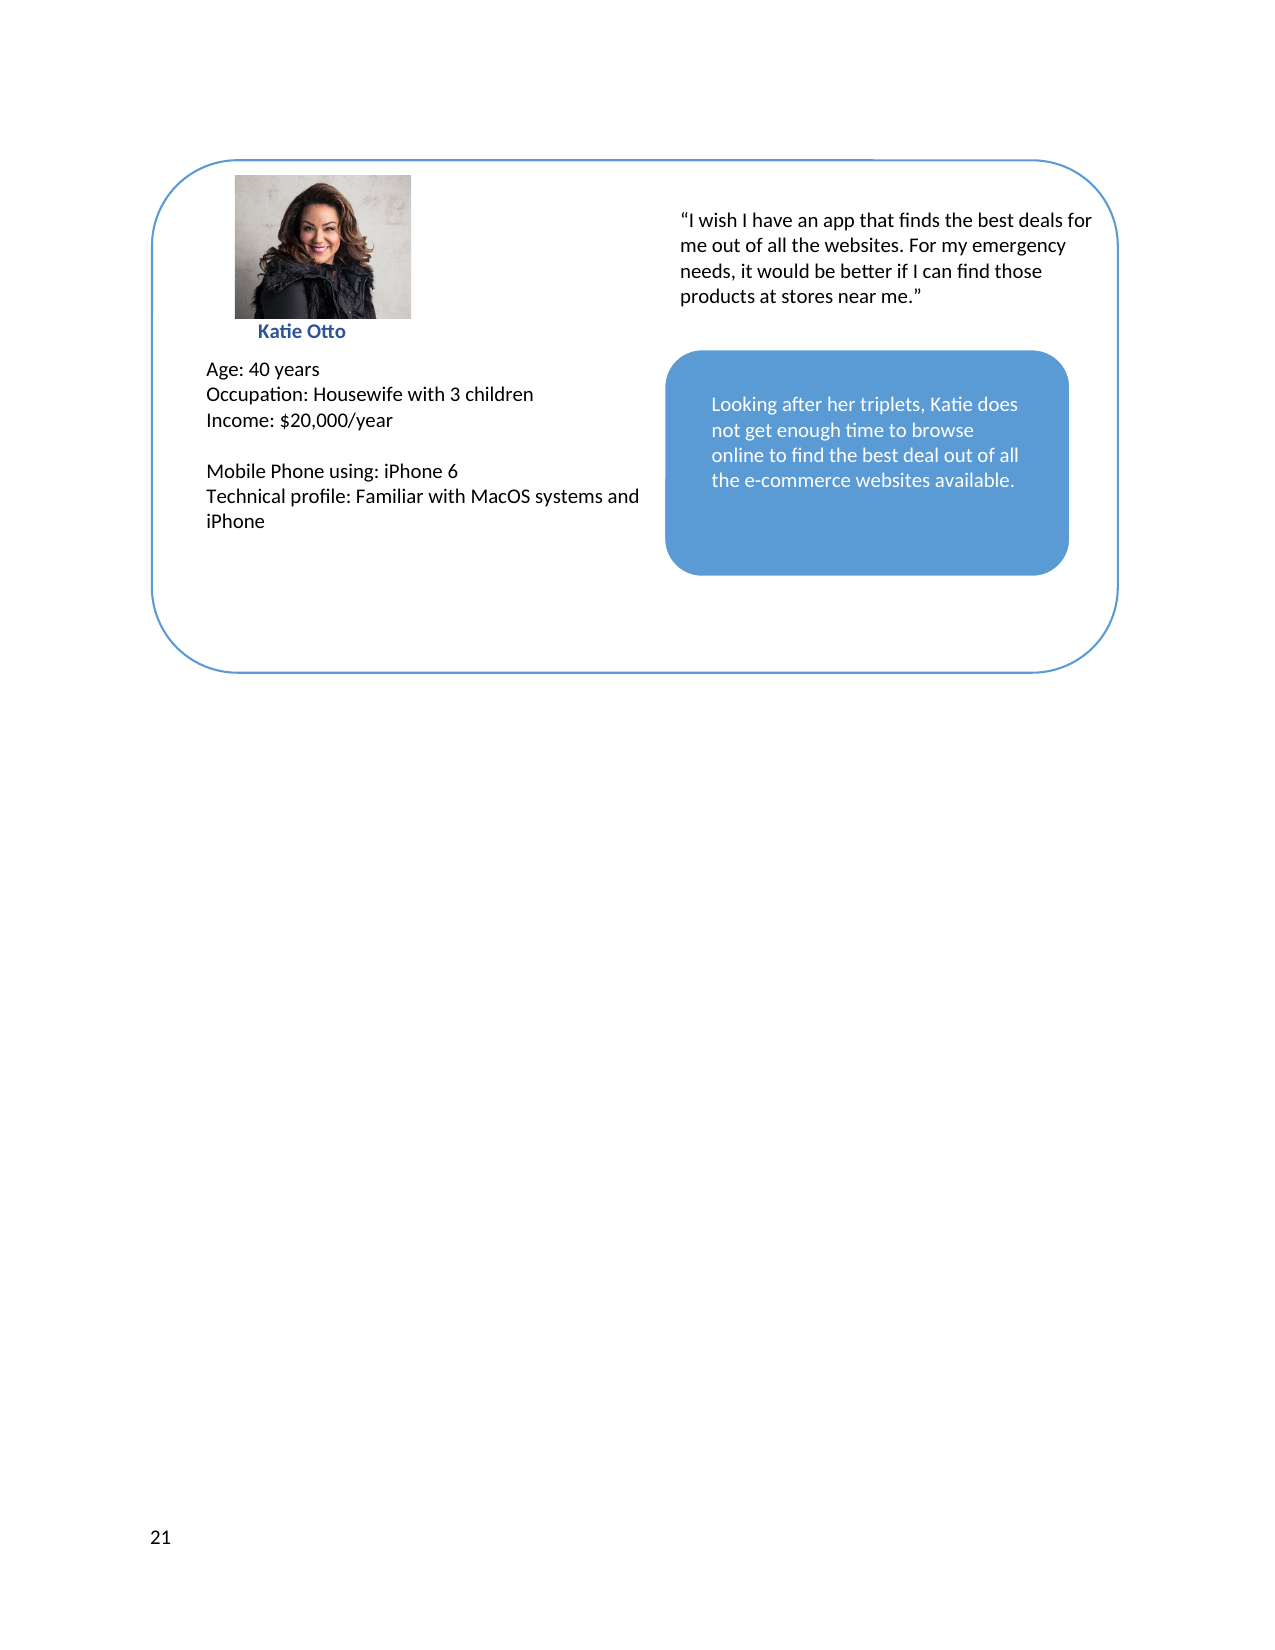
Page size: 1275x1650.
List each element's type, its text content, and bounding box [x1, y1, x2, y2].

text Katie Otto [153, 319, 1116, 344]
picture [234, 175, 412, 319]
